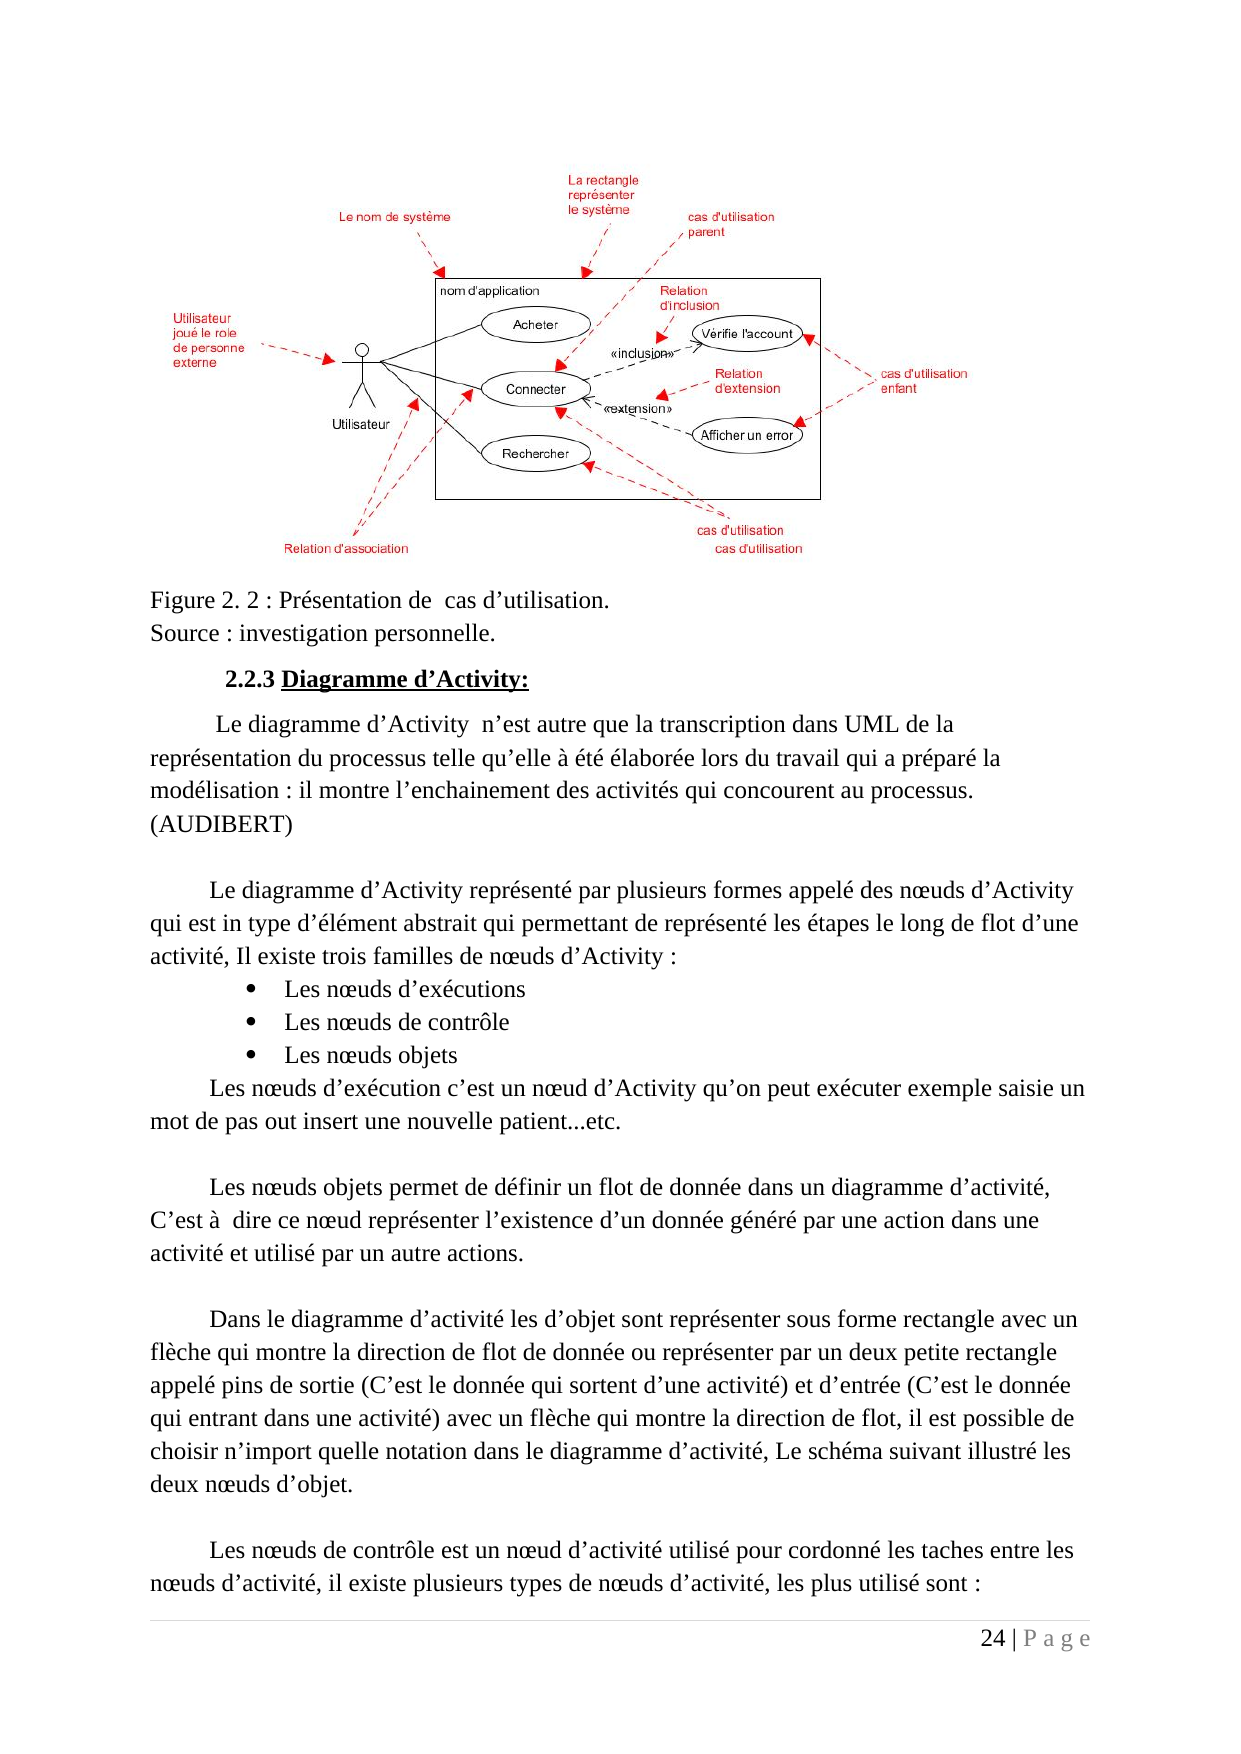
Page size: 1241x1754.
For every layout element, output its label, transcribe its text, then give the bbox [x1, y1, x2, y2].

text Les nœuds de contrôle est un nœud d’activité utilisé pour cordonné les taches entre les nœuds d’activité, il existe plusieurs types de nœuds d’activité, les plus utilisé sont : [150, 1535, 1090, 1597]
text Le diagramme d’Activity représenté par plusieurs formes appelé des nœuds d’Activity qui est in type d’élément abstrait qui permettant de représenté les étapes le long de flot d’une activité, Il existe trois familles de nœuds d’Activity : [150, 875, 1090, 969]
list Les nœuds objets [247, 1040, 1090, 1068]
text Dans le diagramme d’activité les d’objet sont représenter sous forme rectangle avec un flèche qui montre la direction de flot de donnée ou représenter par un deux petite rectangle appelé pins de sortie (C’est le donnée qui sortent d’une activité) et d’entrée (C’est le donnée qui entrant dans une activité) avec un flèche qui montre la direction de flot, il est possible de choisir n’import quelle notation dans le diagramme d’activité, Le schéma suivant illustré les deux nœuds d’objet. [150, 1304, 1090, 1498]
text Les nœuds d’exécution c’est un nœud d’Activity qu’on peut exécuter exemple saisie un mot de pas out insert une nouvelle patient...etc. [150, 1073, 1090, 1134]
text Le diagramme d’Activity n’est autre que la transcription dans UML de la représentation du processus telle qu’elle à été élaborée lors du travail qui a préparé la modélisation : il montre l’enchainement des activités qui concourent au processus. [150, 709, 1090, 837]
text Source : investigation personnelle. [150, 618, 1090, 647]
text Les nœuds objets permet de définir un flot de donnée dans un diagramme d’activité, C’est à dire ce nœud représenter l’existence d’un donnée généré par une action dans une activité et utilisé par un autre actions. [150, 1172, 1090, 1267]
list Les nœuds de contrôle [247, 1007, 1090, 1036]
text Diagramme d’Activity: [225, 664, 1090, 693]
list Les nœuds d’exécutions [247, 974, 1090, 1002]
picture [150, 150, 995, 582]
